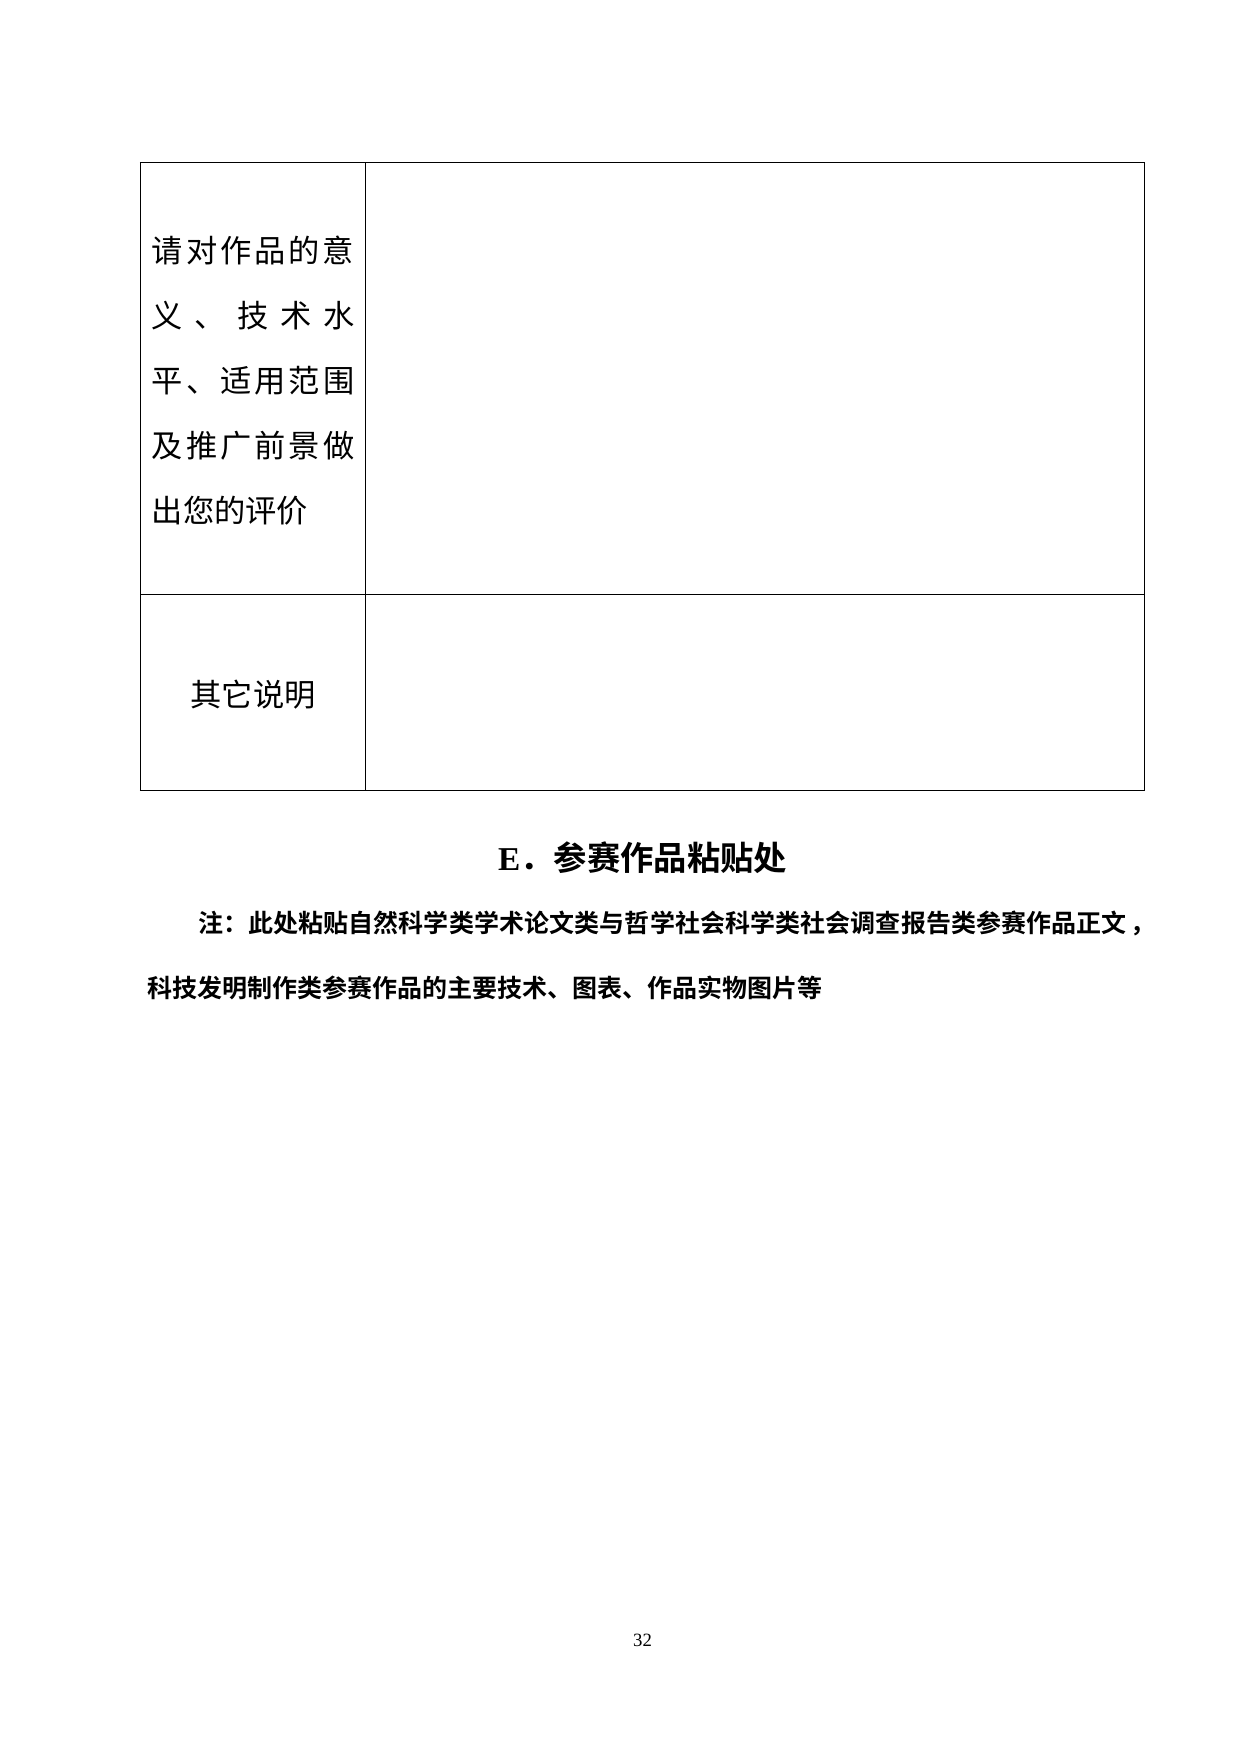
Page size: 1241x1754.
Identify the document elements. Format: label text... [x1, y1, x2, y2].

table_cell 请对作品的意义、技术水平、适用范围及推广前景做出您的评价 [141, 163, 365, 594]
table_cell [366, 595, 1144, 790]
table_cell [366, 163, 1144, 594]
text 注：此处粘贴自然科学类学术论文类与哲学社会科学类社会调查报告类参赛作品正文，科技发明制作类参赛作品的主要技术、图表、作品实物图片等 [148, 889, 1130, 1019]
table_cell 其它说明 [141, 595, 365, 790]
text E．参赛作品粘贴处 [148, 824, 1137, 889]
